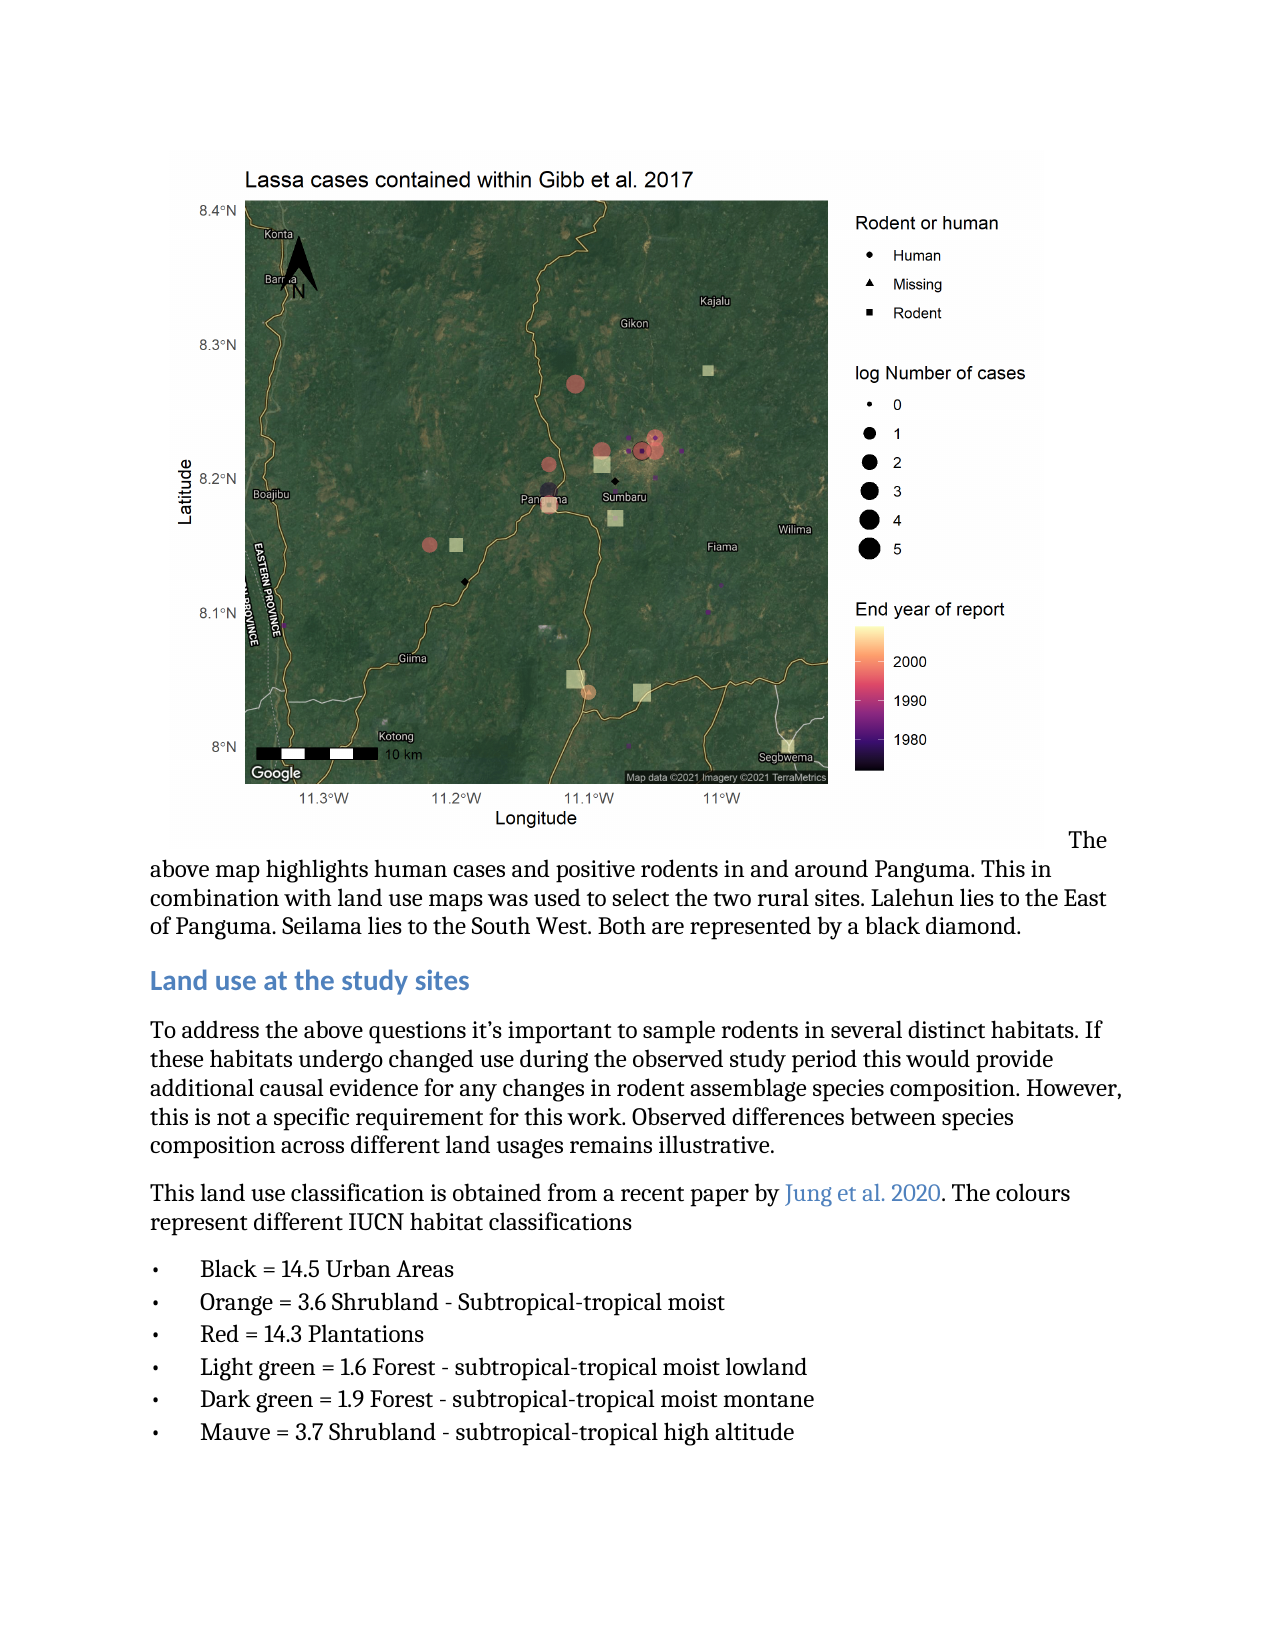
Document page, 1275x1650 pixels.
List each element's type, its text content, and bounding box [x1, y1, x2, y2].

text This land use classification is obtained from a recent paper by Jung et al. 2020. The colours represent different IUCN habitat classifications [150, 1179, 1125, 1236]
list Dark green = 1.9 Forest - subtropical-tropical moist montane [150, 1385, 1125, 1414]
subtitle Land use at the study sites [150, 962, 1125, 997]
picture [168, 150, 1044, 849]
list Light green = 1.6 Forest - subtropical-tropical moist lowland [150, 1352, 1125, 1381]
list Red = 14.3 Plantations [150, 1320, 1125, 1349]
text To address the above questions it’s important to sample rodents in several distinct habitats. If these habitats undergo changed use during the observed study period this would provide additional causal evidence for any changes in rodent assemblage species composition. However, this is not a specific requirement for this work. Observed differences between species composition across different land usages remains illustrative. [150, 1016, 1125, 1160]
list Orange = 3.6 Shrubland - Subtropical-tropical moist [150, 1287, 1125, 1316]
list Black = 14.5 Urban Areas [150, 1255, 1125, 1284]
list Mauve = 3.7 Shrubland - subtropical-tropical high altitude [150, 1417, 1125, 1446]
